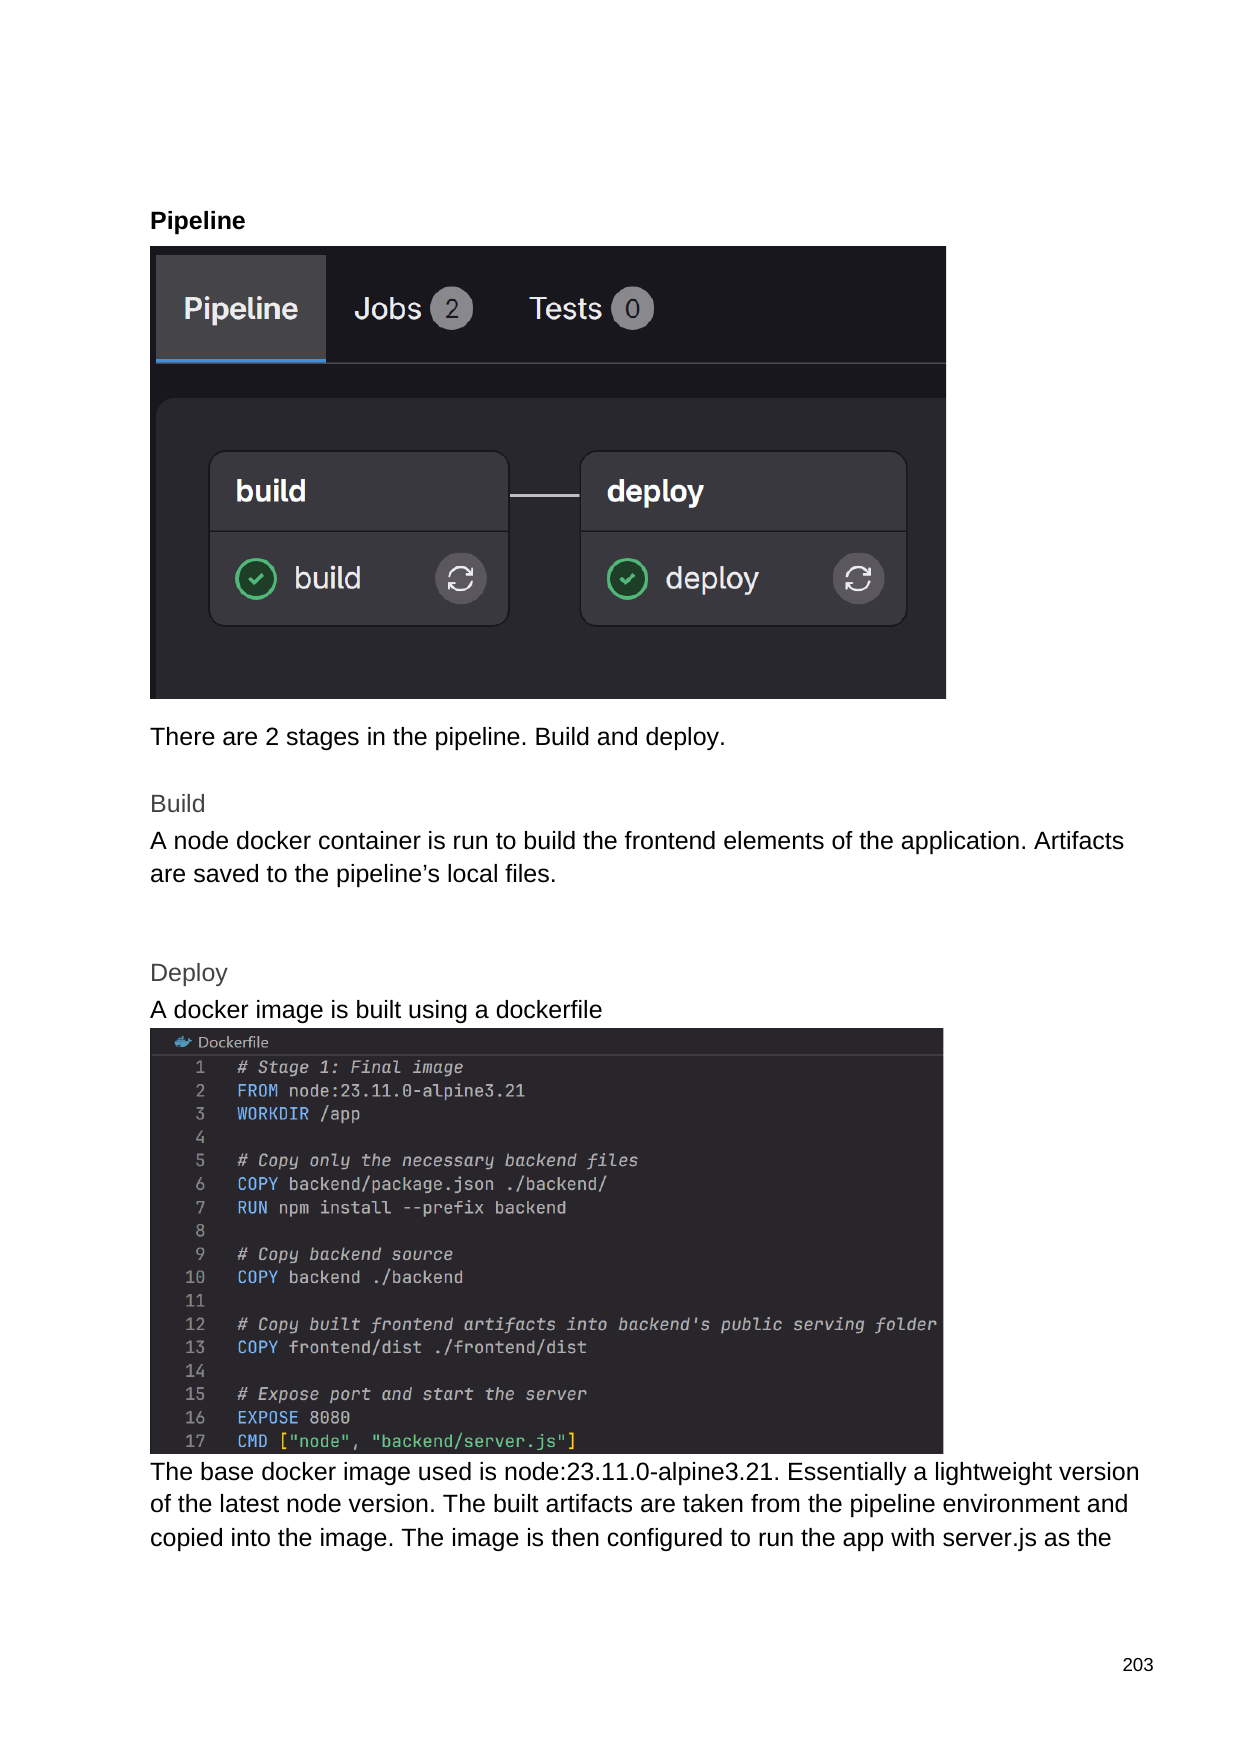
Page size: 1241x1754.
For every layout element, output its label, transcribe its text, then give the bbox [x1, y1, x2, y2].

text A docker image is built using a dockerfile [150, 995, 1153, 1024]
subtitle Pipeline [150, 206, 1153, 234]
picture [150, 246, 947, 699]
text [150, 1456, 1153, 1551]
text There are 2 stages in the pipeline. Build and deploy. [150, 722, 1153, 751]
text A node docker container is run to build the frontend elements of the application. Artifacts are saved to the pipeline’s local files. [150, 826, 1153, 887]
subtitle Deploy [150, 958, 1153, 987]
subtitle Build [150, 788, 1153, 817]
picture [150, 1028, 944, 1454]
